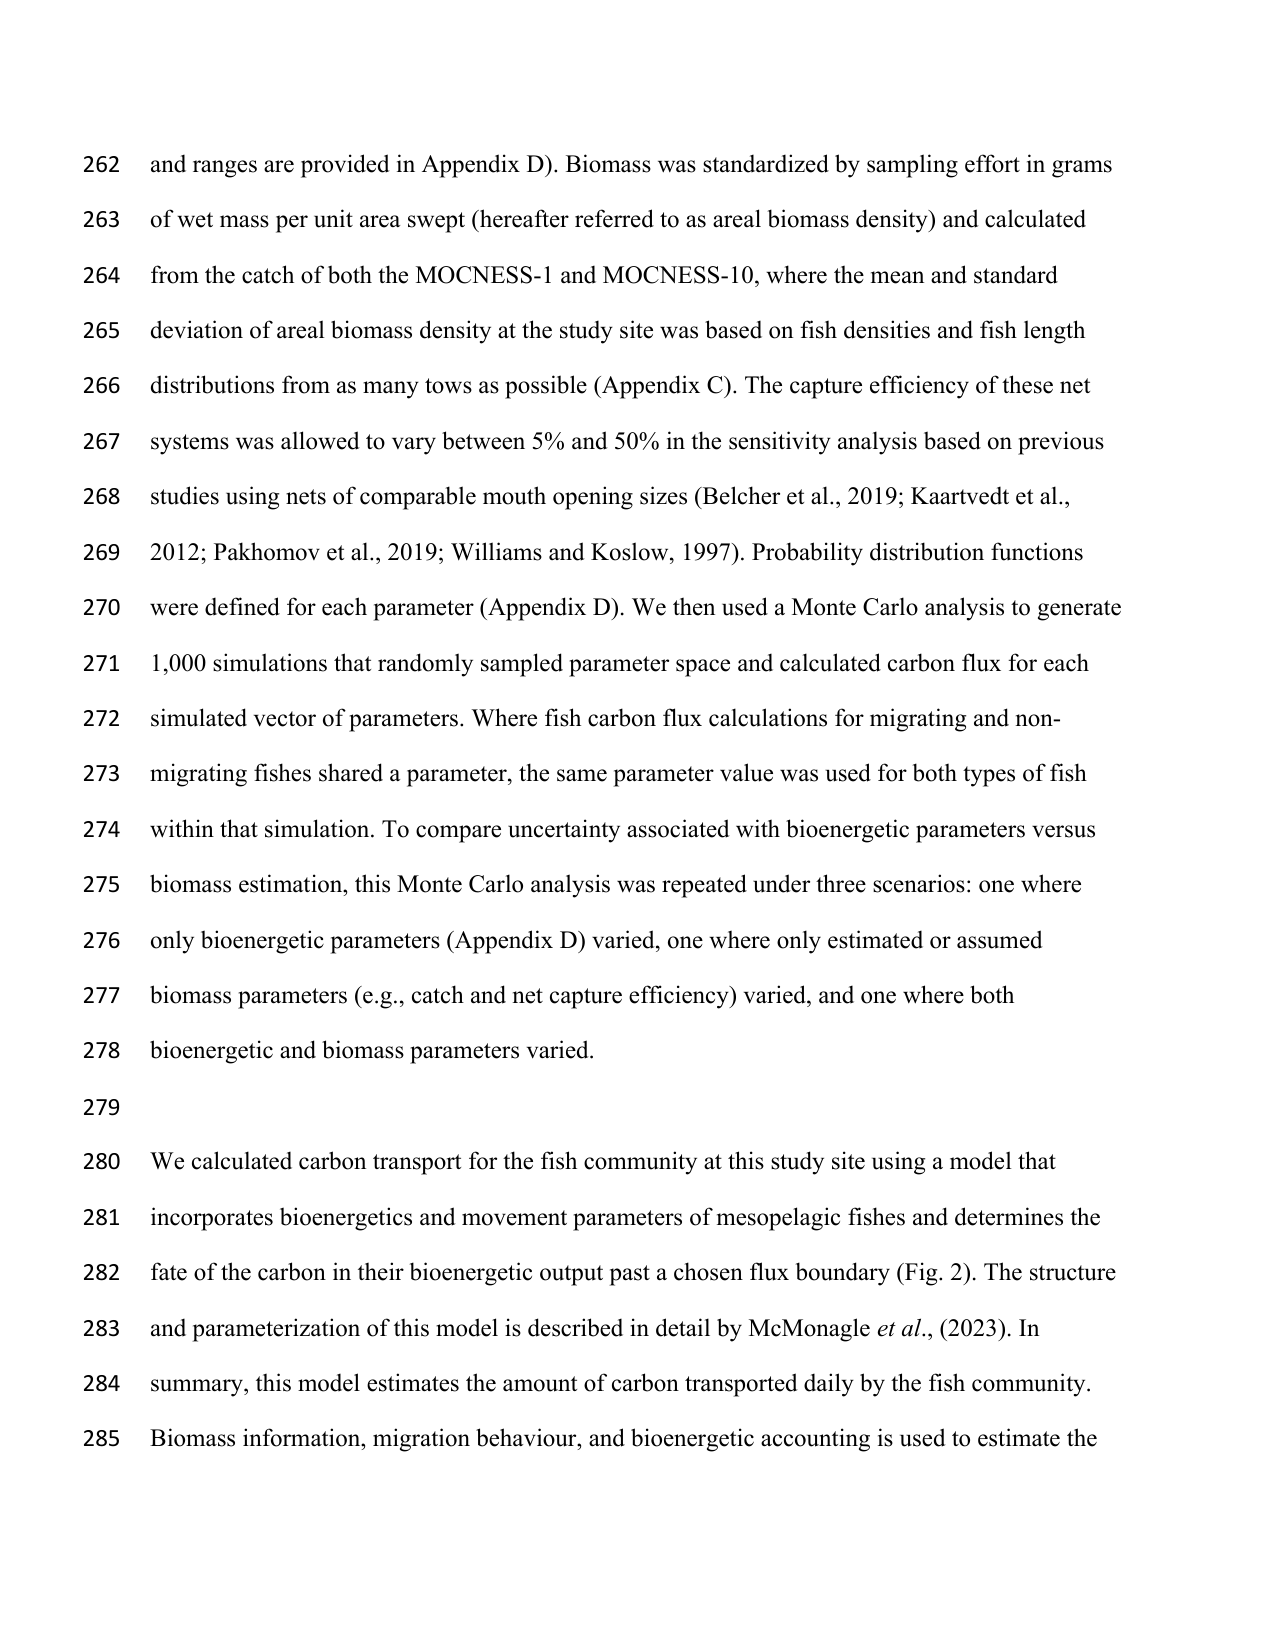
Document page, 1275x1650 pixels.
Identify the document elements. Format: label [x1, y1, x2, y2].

text [150, 1147, 1125, 1452]
text [150, 150, 1125, 1064]
